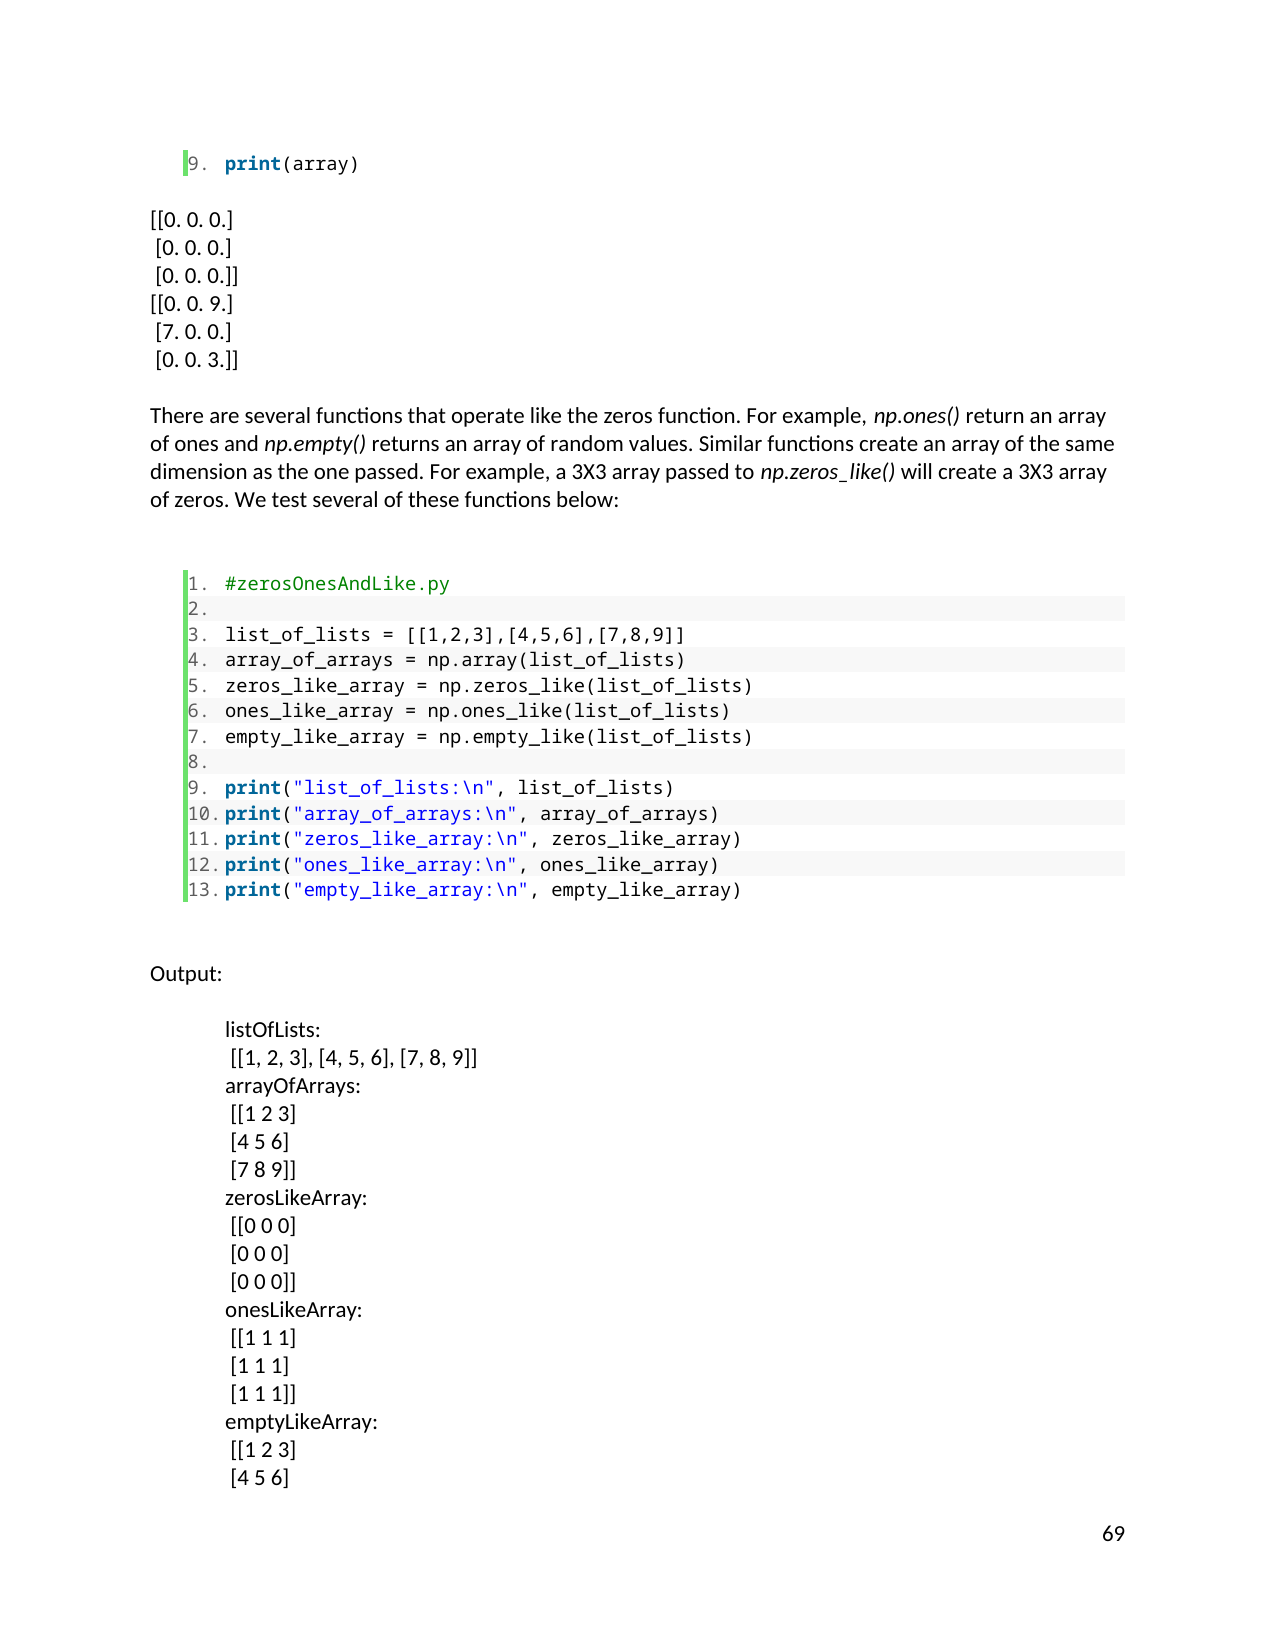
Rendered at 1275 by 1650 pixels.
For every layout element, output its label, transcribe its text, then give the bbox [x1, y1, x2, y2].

text [[1 2 3] [225, 1435, 1125, 1463]
text [7 8 9]] [225, 1155, 1125, 1183]
text Output: [150, 959, 1125, 987]
list list_of_lists = [[1,2,3],[4,5,6],[7,8,9]] [188, 621, 1125, 647]
text [0. 0. 3.]] [150, 345, 1125, 373]
list array_of_arrays = np.array(list_of_lists) [188, 647, 1125, 672]
text [0 0 0] [225, 1239, 1125, 1267]
list print("list_of_lists:\n", list_of_lists) [188, 774, 1125, 800]
text [4 5 6] [225, 1463, 1125, 1491]
text [[0 0 0] [225, 1211, 1125, 1239]
list print("array_of_arrays:\n", array_of_arrays) [188, 800, 1125, 825]
text [[1, 2, 3], [4, 5, 6], [7, 8, 9]] [225, 1043, 1125, 1071]
text zerosLikeArray: [225, 1183, 1125, 1211]
text listOfLists: [225, 1015, 1125, 1043]
text [0 0 0]] [225, 1267, 1125, 1295]
text [0. 0. 0.] [150, 233, 1125, 261]
list empty_like_array = np.empty_like(list_of_lists) [188, 723, 1125, 749]
text [[0. 0. 9.] [150, 289, 1125, 317]
text [[1 1 1] [225, 1323, 1125, 1351]
text [1 1 1] [225, 1351, 1125, 1379]
text [[1 2 3] [225, 1099, 1125, 1127]
text [4 5 6] [225, 1127, 1125, 1155]
text [7. 0. 0.] [150, 317, 1125, 345]
text arrayOfArrays: [225, 1071, 1125, 1099]
list print("zeros_like_array:\n", zeros_like_array) [188, 825, 1125, 851]
list zeros_like_array = np.zeros_like(list_of_lists) [188, 672, 1125, 698]
text [0. 0. 0.]] [150, 261, 1125, 289]
text There are several functions that operate like the zeros function. For example, np.ones() return an array of ones and np.empty() returns an array of random values. Similar functions create an array of the same dimension as the one passed. For example, a 3X3 array passed to np.zeros_like() will create a 3X3 array of zeros. We test several of these functions below: [150, 401, 1125, 513]
list ones_like_array = np.ones_like(list_of_lists) [188, 698, 1125, 723]
text [1 1 1]] [225, 1379, 1125, 1407]
list #zerosOnesAndLike.py [188, 570, 1125, 596]
list print("empty_like_array:\n", empty_like_array) [188, 876, 1125, 902]
text [[0. 0. 0.] [150, 205, 1125, 233]
list print(array) [188, 150, 1125, 176]
list print("ones_like_array:\n", ones_like_array) [188, 851, 1125, 876]
text emptyLikeArray: [225, 1407, 1125, 1435]
text onesLikeArray: [225, 1295, 1125, 1323]
